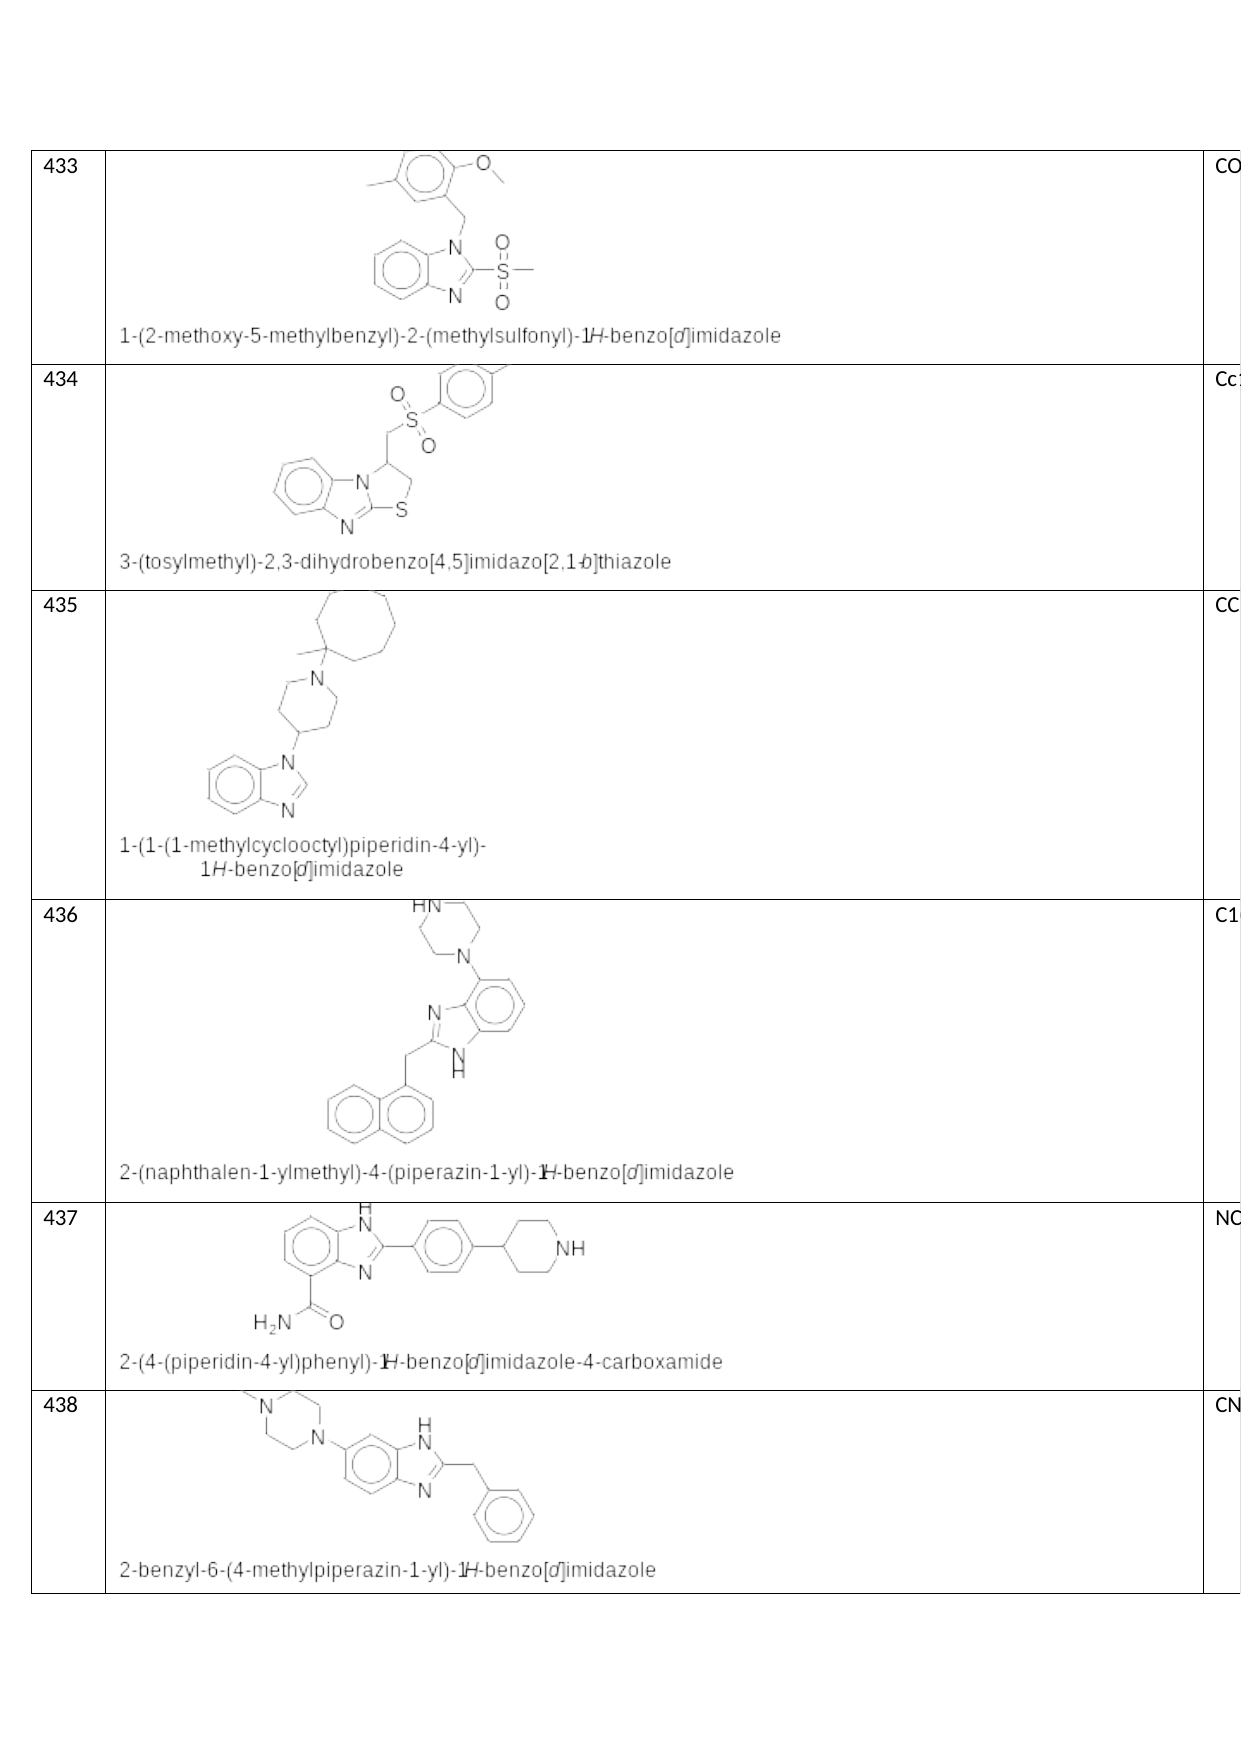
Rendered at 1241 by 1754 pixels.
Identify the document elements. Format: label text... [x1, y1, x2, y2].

table_cell [106, 591, 1203, 899]
table_cell [106, 1391, 1203, 1593]
table_cell [332, 865, 339, 877]
table_cell 434 [32, 365, 105, 589]
table_cell 437 [32, 1203, 105, 1389]
table_cell 450 [503, 1564, 525, 1578]
table_cell Cc1ccc(S(=O)(CC2CSC3=Nc4c(N23)cccc4)=O)cc1 [1204, 365, 1240, 589]
table_cell COc1c(CN2C(S(C)(=O)=O)=Nc3c2cccc3)cc(C)cc1 [1204, 151, 1240, 363]
table_cell [106, 365, 1203, 589]
table_cell [106, 151, 1203, 363]
table_cell CC1(N2CCC(N3C=Nc4c3cccc4)CC2)CCCCCCC1 [1204, 591, 1240, 899]
table_cell C1(Cc(ccc2)c3c2cccc3)=Nc4c(N1)cccc4N5CCNCC5 [1204, 900, 1240, 1202]
table_cell 435 [32, 591, 105, 899]
table_cell 436 [32, 900, 105, 1202]
table_cell NC(c1c2c(NC(c3ccc(C4CCNCC4)cc3)=N2)ccc1)=O [1204, 1203, 1240, 1389]
table_cell CN1CCN(c2cc3c(N=C(N3)Cc4ccccc4)cc2)CC1 [1204, 1391, 1240, 1593]
table_cell [106, 1203, 1203, 1389]
table_cell 433 [32, 151, 105, 363]
table_cell [106, 900, 1203, 1202]
table_cell 438 [32, 1391, 105, 1593]
